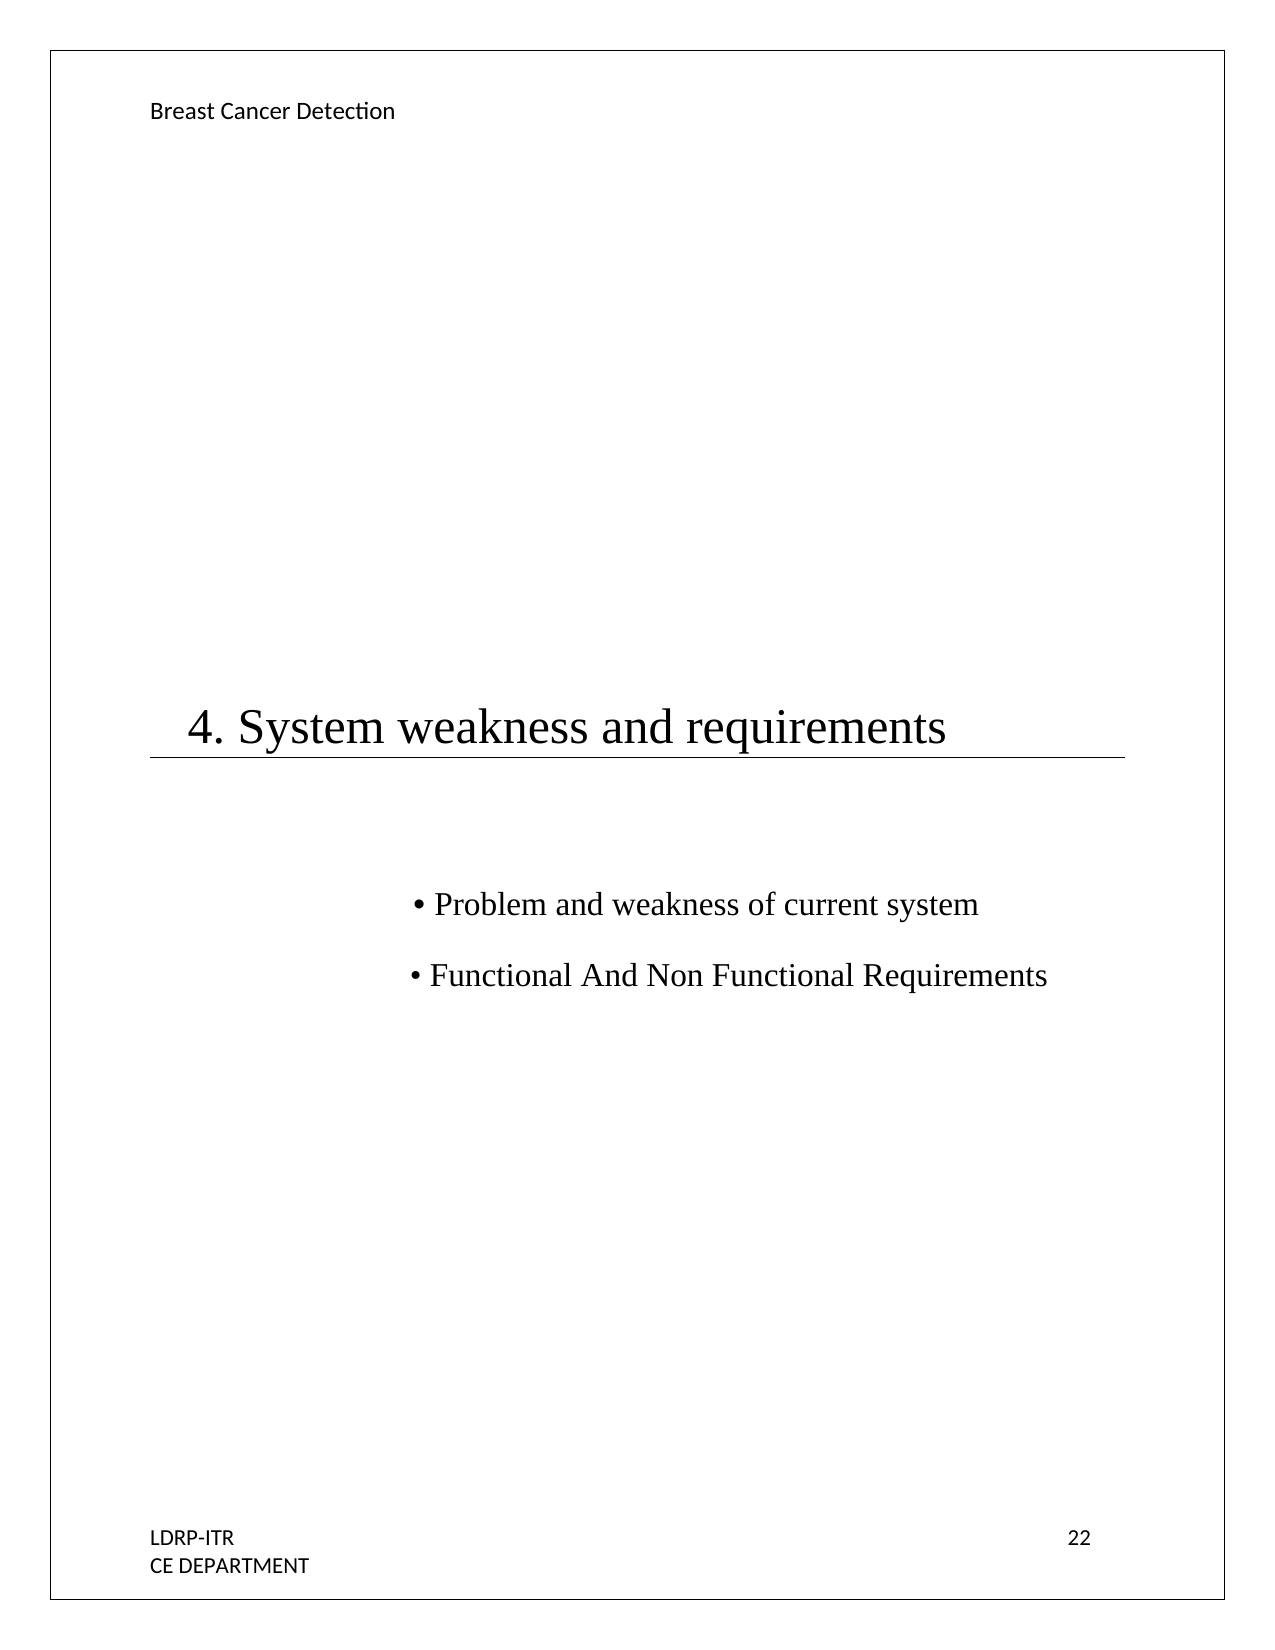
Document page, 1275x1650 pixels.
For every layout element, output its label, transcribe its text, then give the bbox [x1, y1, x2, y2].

text • Functional And Non Functional Requirements [150, 955, 1125, 993]
text 4. System weakness and requirements [150, 697, 1125, 757]
text • Problem and weakness of current system [413, 884, 1125, 923]
